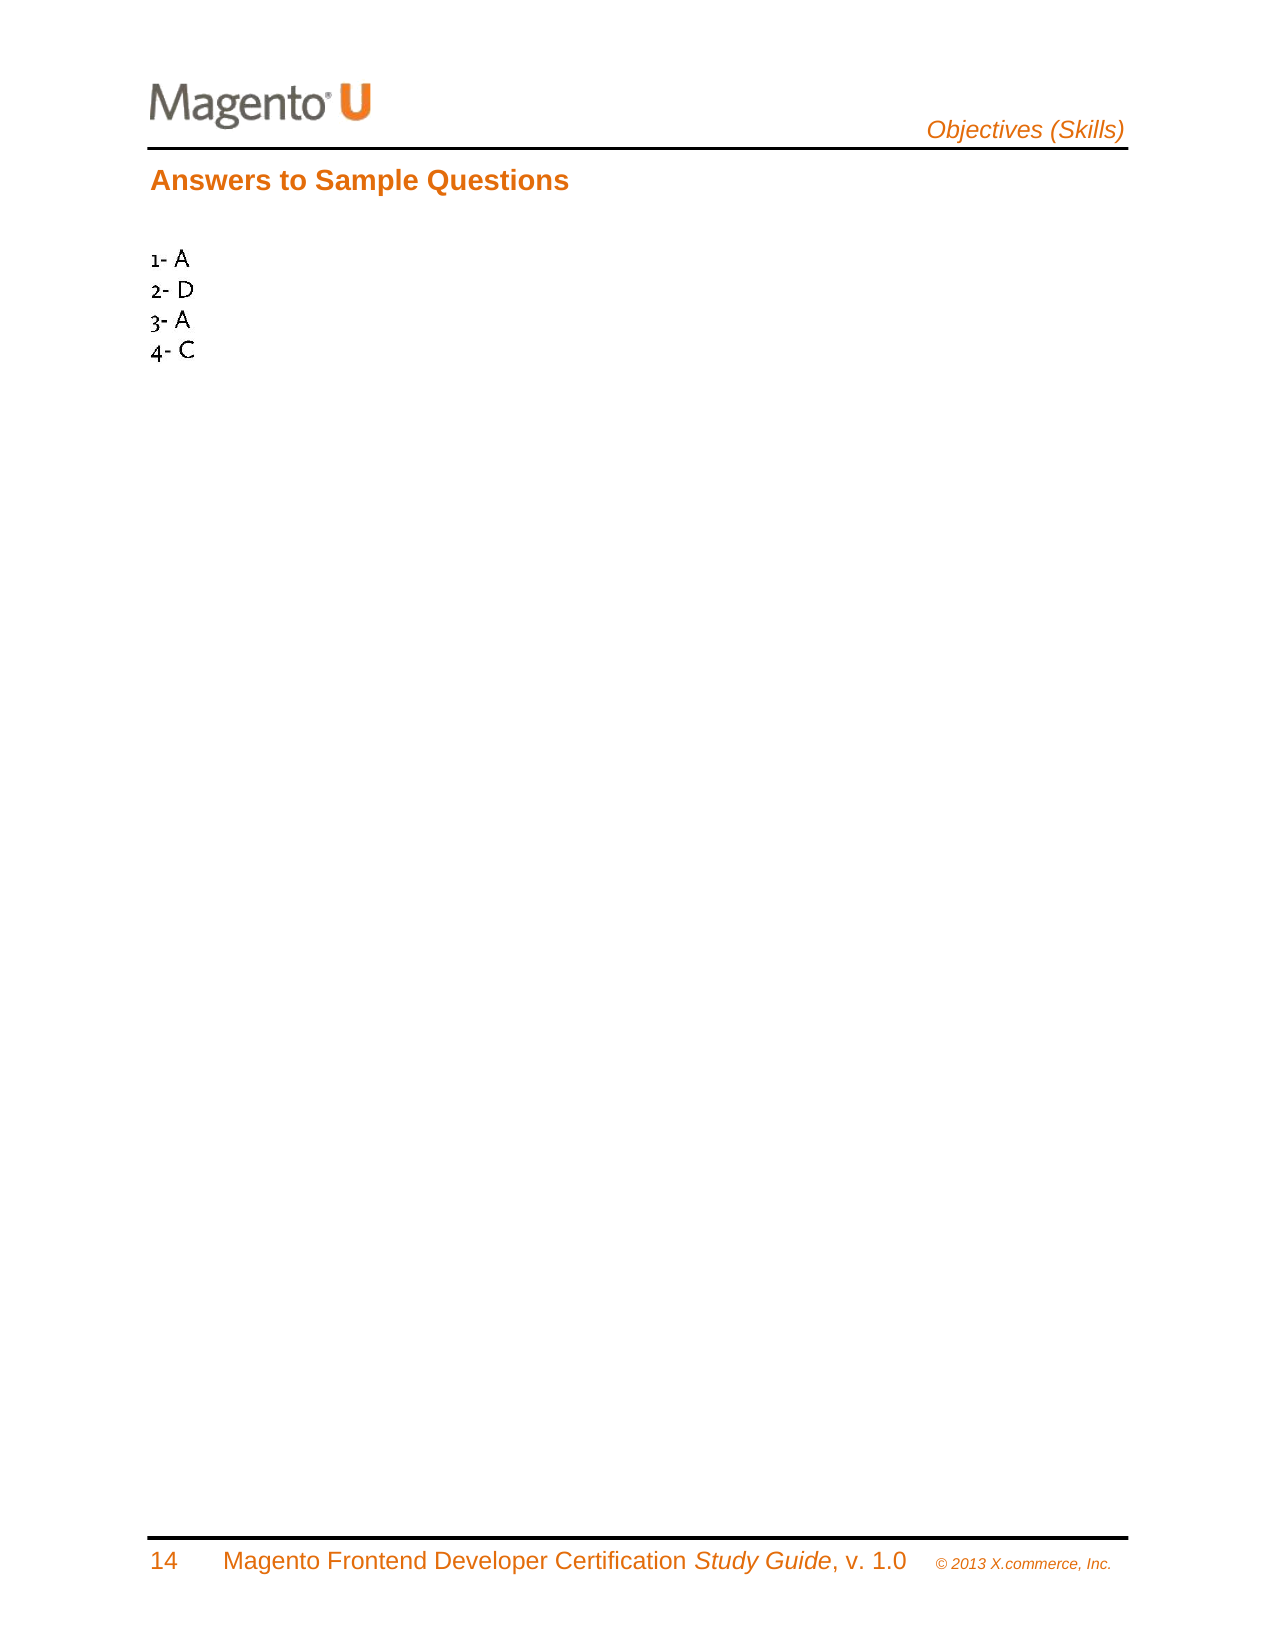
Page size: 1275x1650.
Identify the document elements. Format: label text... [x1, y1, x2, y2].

picture [150, 75, 371, 115]
picture [150, 243, 212, 364]
picture [147, 1536, 1129, 1540]
text 14 Magento Frontend Developer Certification Study Guide, v. 1.0 © 2013 X.commerce, Inc. [150, 1546, 1125, 1574]
text Answers to Sample Questions [150, 163, 1125, 196]
text Objectives (Skills) [150, 115, 1125, 144]
